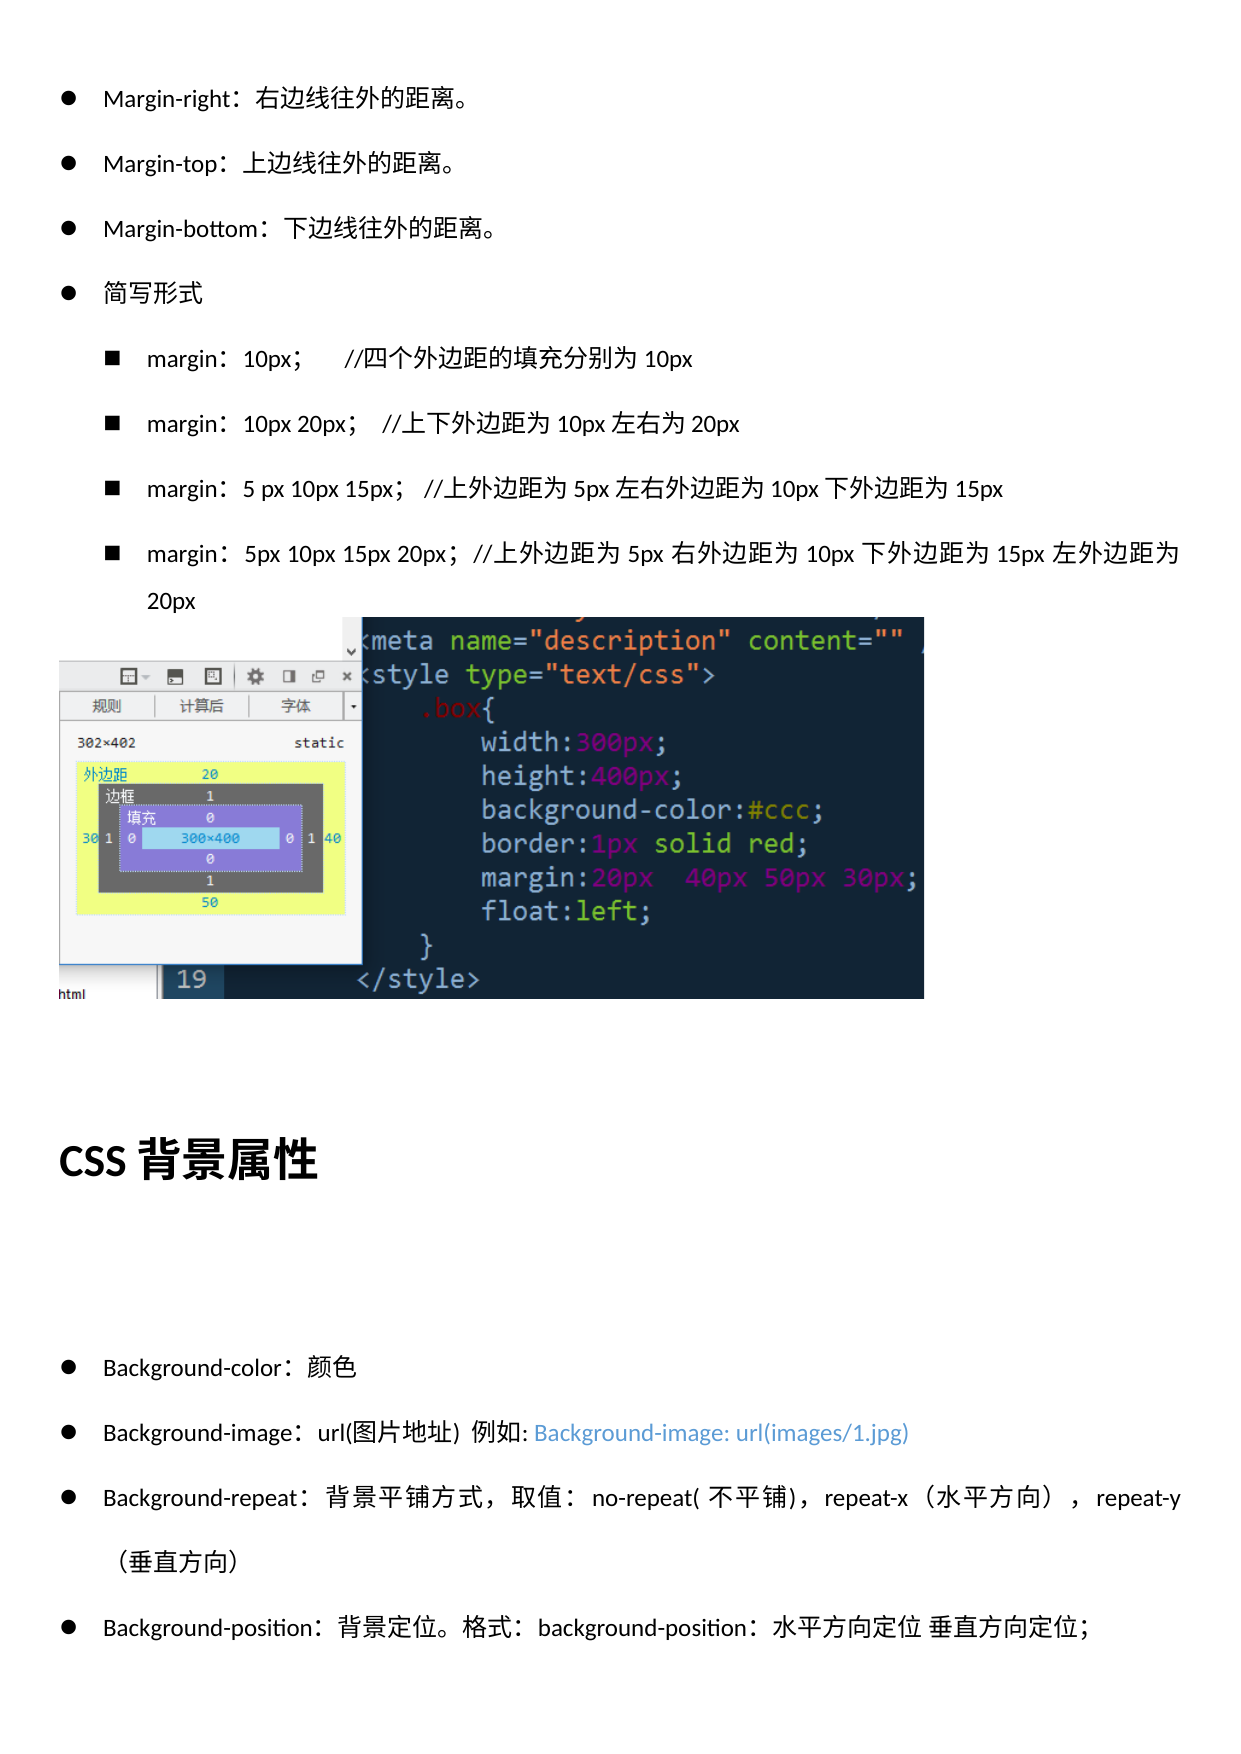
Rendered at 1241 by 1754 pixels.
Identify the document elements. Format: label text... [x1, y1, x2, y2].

list margin：5px 10px 15px 20px；//上外边距为5px 右外边距为10px 下外边距为15px 左外边距为20px [103, 519, 1181, 617]
list margin：10px； //四个外边距的填充分别为10px [103, 324, 1181, 389]
list Background-image：url(图片地址) 例如: Background-image: url(images/1.jpg) [59, 1398, 1181, 1463]
list margin：10px 20px； //上下外边距为10px 左右为20px [103, 389, 1181, 454]
picture [59, 617, 925, 999]
list Background-color：颜色 [59, 1333, 1181, 1398]
list Margin-bottom：下边线往外的距离。 [59, 194, 1181, 259]
subtitle CSS背景属性 [59, 1107, 1181, 1205]
list margin：5 px 10px 15px； //上外边距为5px 左右外边距为10px 下外边距为15px [103, 454, 1181, 519]
list 简写形式 [59, 259, 1181, 324]
list Background-position：背景定位。格式：background-position：水平方向定位 垂直方向定位； [59, 1593, 1181, 1658]
list Margin-top：上边线往外的距离。 [59, 129, 1181, 194]
list Background-repeat：背景平铺方式，取值：no-repeat( 不平铺)，repeat-x（水平方向），repeat-y（垂直方向） [59, 1463, 1181, 1593]
list Margin-right：右边线往外的距离。 [59, 64, 1181, 129]
